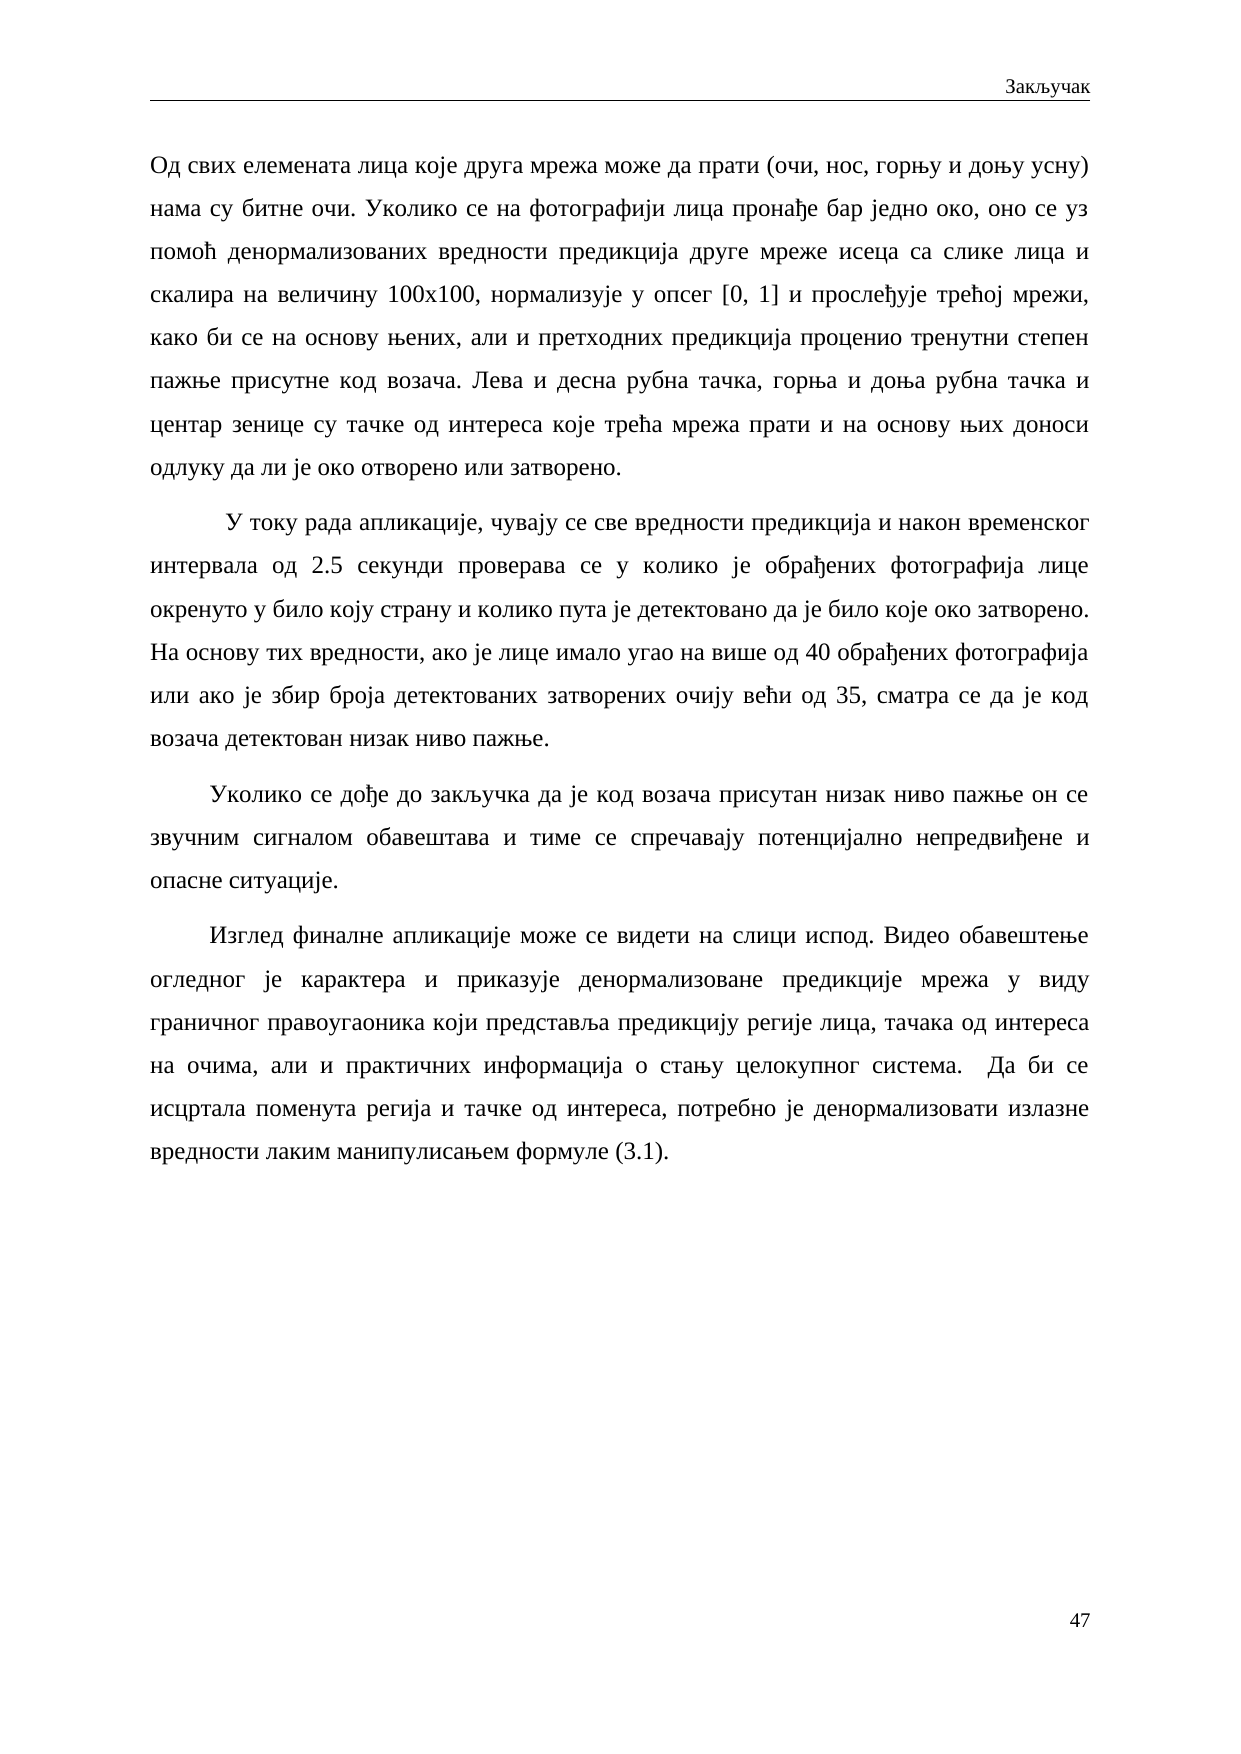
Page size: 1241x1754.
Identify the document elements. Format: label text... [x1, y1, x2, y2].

text Уколико се дође до закључка да је код возача присутан низак ниво пажње он се звучним сигналом обавештава и тиме се спречавају потенцијално непредвиђене и опасне ситуације. [150, 779, 1090, 894]
text Изглед финалне апликације може се видети на слици испод. Видео обавештење огледног је карактера и приказује денормализоване предикције мрежа у виду граничног правоугаоника који представља предикцију регије лица, тачака од интереса на очима, али и практичних информација о стању целокупног система. Да би се исцртала поменута регија и тачке од интереса, потребно је денормализовати излазне вредности лаким манипулисањем формуле (3.1). [150, 921, 1090, 1165]
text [150, 150, 1090, 481]
text У току рада апликације, чувају се све вредности предикција и након временског интервала од 2.5 секунди проверава се у колико је обрађених фотографија лице окренуто у било коју страну и колико пута је детектовано да је било које око затворено. На основу тих вредности, ако је лице имало угао на више од 40 обрађених фотографија или ако је збир броја детектованих затворених очију већи од 35, сматра се да је код возача детектован низак ниво пажње. [150, 507, 1090, 752]
